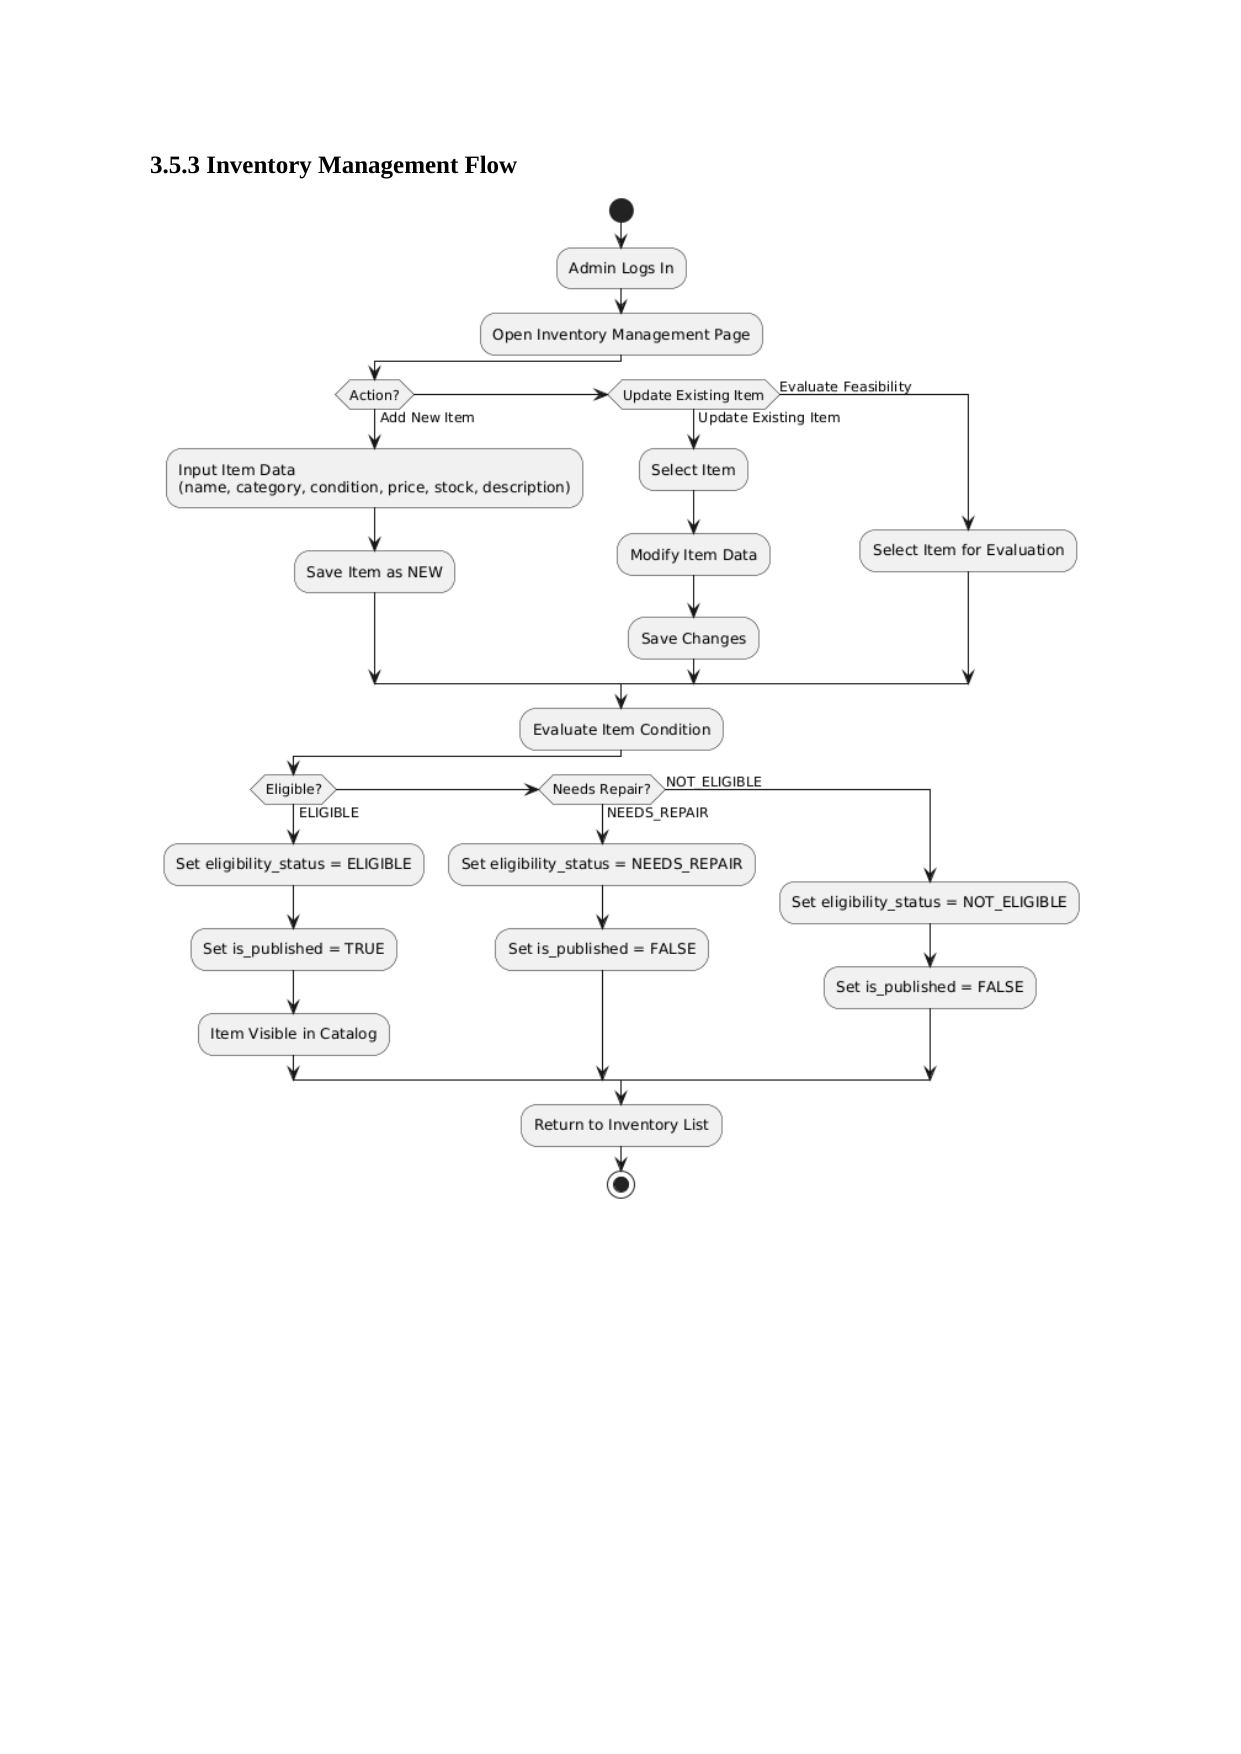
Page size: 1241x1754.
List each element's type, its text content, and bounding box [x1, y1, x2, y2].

subtitle 3.5.3 Inventory Management Flow [150, 150, 1090, 179]
picture [150, 187, 1091, 1210]
